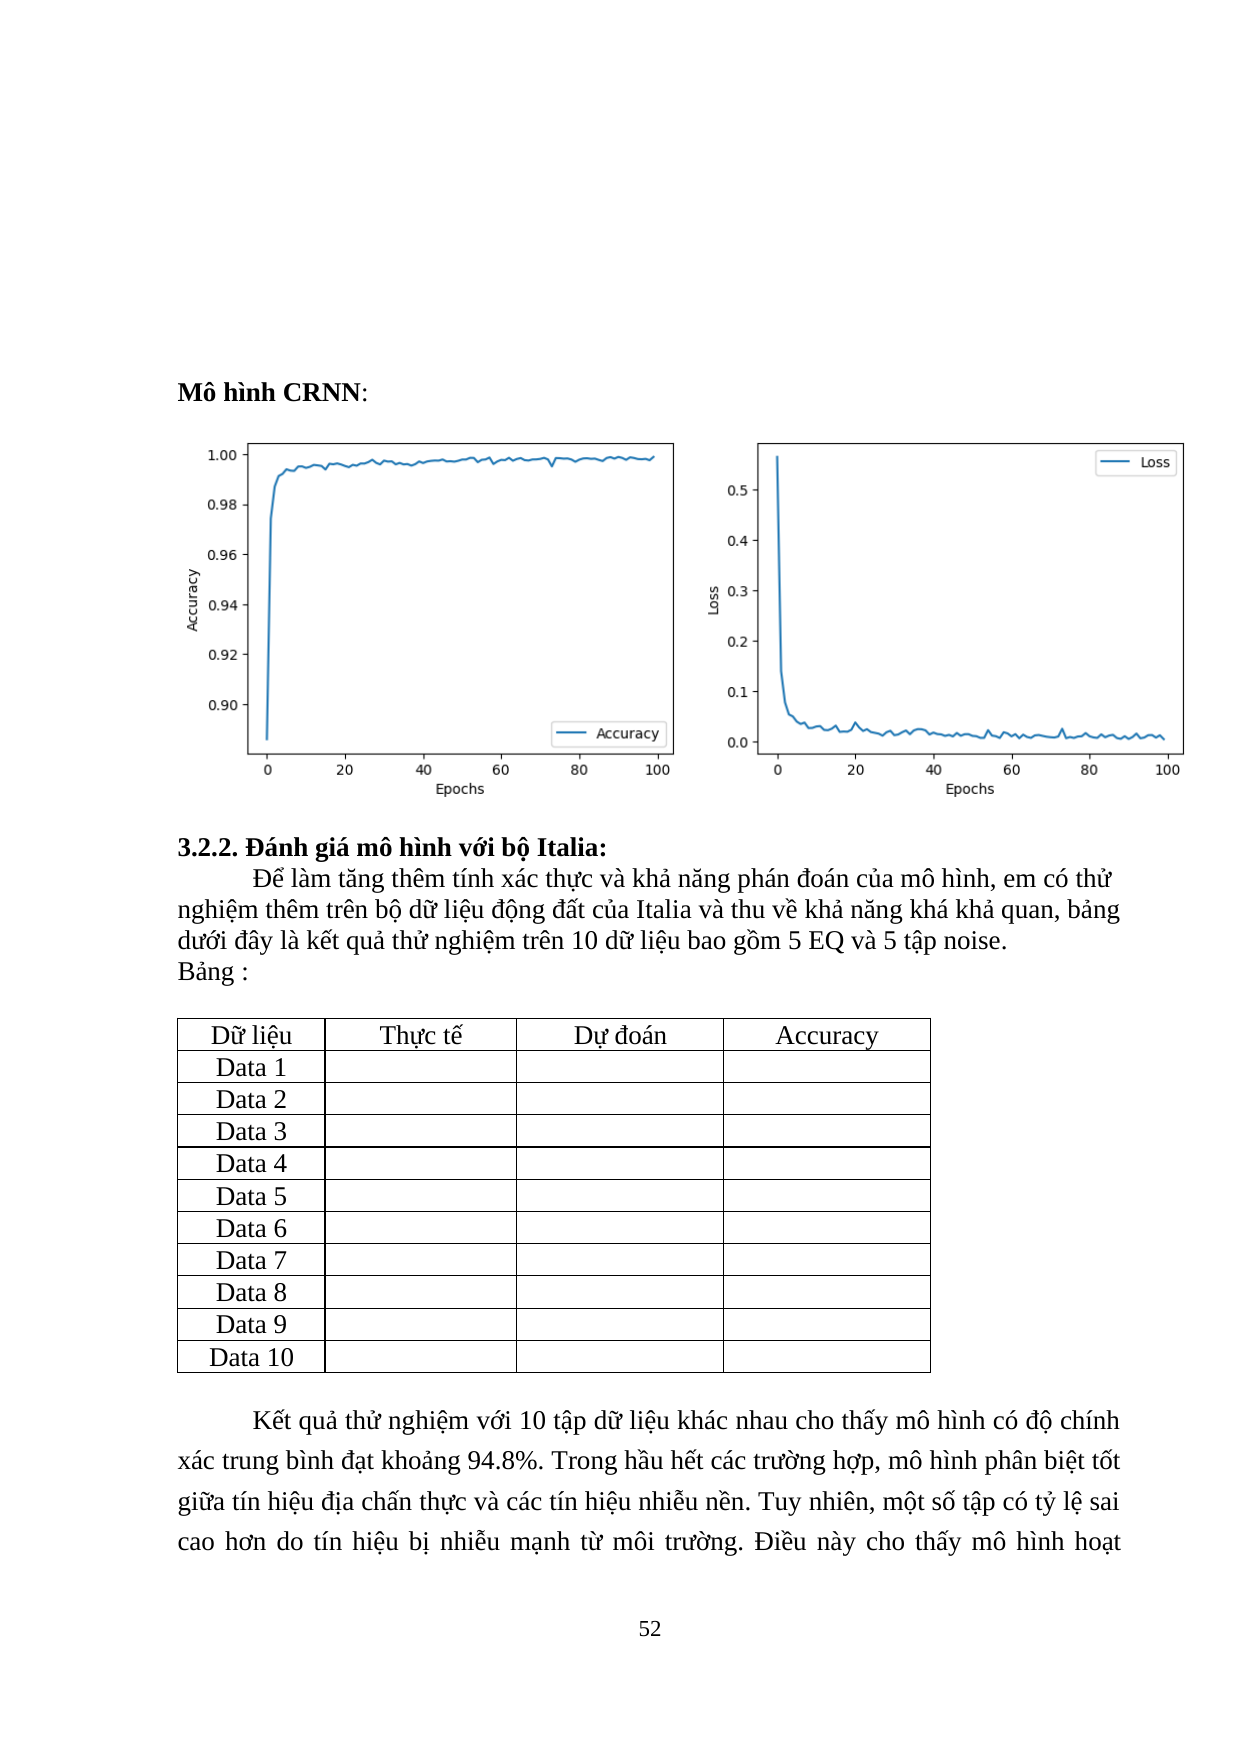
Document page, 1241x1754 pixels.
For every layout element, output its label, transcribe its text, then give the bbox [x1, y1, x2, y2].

picture [177, 433, 1193, 807]
table_cell [517, 1148, 723, 1179]
table_header Accuracy [724, 1019, 930, 1050]
text Bảng : [177, 955, 1122, 987]
table_cell [724, 1244, 930, 1275]
text Mô hình CRNN: [177, 376, 1122, 407]
table_cell [724, 1276, 930, 1307]
subtitle 3.2.2. Đánh giá mô hình với bộ Italia: [177, 831, 1122, 862]
table_cell Data 9 [178, 1309, 324, 1339]
table_cell [517, 1115, 723, 1146]
table_cell [517, 1244, 723, 1275]
table_cell Data 8 [178, 1276, 324, 1307]
table_cell Data 2 [178, 1083, 324, 1114]
table_cell Data 3 [178, 1115, 324, 1146]
table_cell Data 4 [178, 1148, 324, 1179]
table_cell [724, 1115, 930, 1146]
table_cell [517, 1212, 723, 1243]
table_cell [724, 1309, 930, 1339]
table_cell [517, 1180, 723, 1211]
table_cell [724, 1341, 930, 1372]
table_header Thực tế [326, 1019, 516, 1050]
table_cell Data 7 [178, 1244, 324, 1275]
table_cell Data 1 [178, 1051, 324, 1082]
table_cell Data 10 [178, 1341, 324, 1372]
table_cell [724, 1051, 930, 1082]
table_cell Data 5 [178, 1180, 324, 1211]
table_cell [517, 1276, 723, 1307]
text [177, 1404, 1122, 1556]
table_cell [724, 1180, 930, 1211]
table_cell [517, 1051, 723, 1082]
table_cell [724, 1212, 930, 1243]
table_cell [326, 1309, 516, 1339]
table_cell [517, 1341, 723, 1372]
table_cell [326, 1180, 516, 1211]
table_header Dữ liệu [178, 1019, 324, 1050]
text Để làm tăng thêm tính xác thực và khả năng phán đoán của mô hình, em có thử nghiệm thêm trên bộ dữ liệu động đất của Italia và thu về khả năng khá khả quan, bảng dưới đây là kết quả thử nghiệm trên 10 dữ liệu bao gồm 5 EQ và 5 tập noise. [177, 862, 1122, 955]
table_cell [724, 1083, 930, 1114]
table_cell [326, 1051, 516, 1082]
table_cell [326, 1083, 516, 1114]
table_cell [517, 1083, 723, 1114]
table_cell [517, 1309, 723, 1339]
table_cell [326, 1212, 516, 1243]
table_cell [326, 1148, 516, 1179]
table_cell [724, 1148, 930, 1179]
table_cell [326, 1341, 516, 1372]
table_cell [326, 1244, 516, 1275]
table_cell [326, 1276, 516, 1307]
table_header Dự đoán [517, 1019, 723, 1050]
table_cell [326, 1115, 516, 1146]
table_cell Data 6 [178, 1212, 324, 1243]
